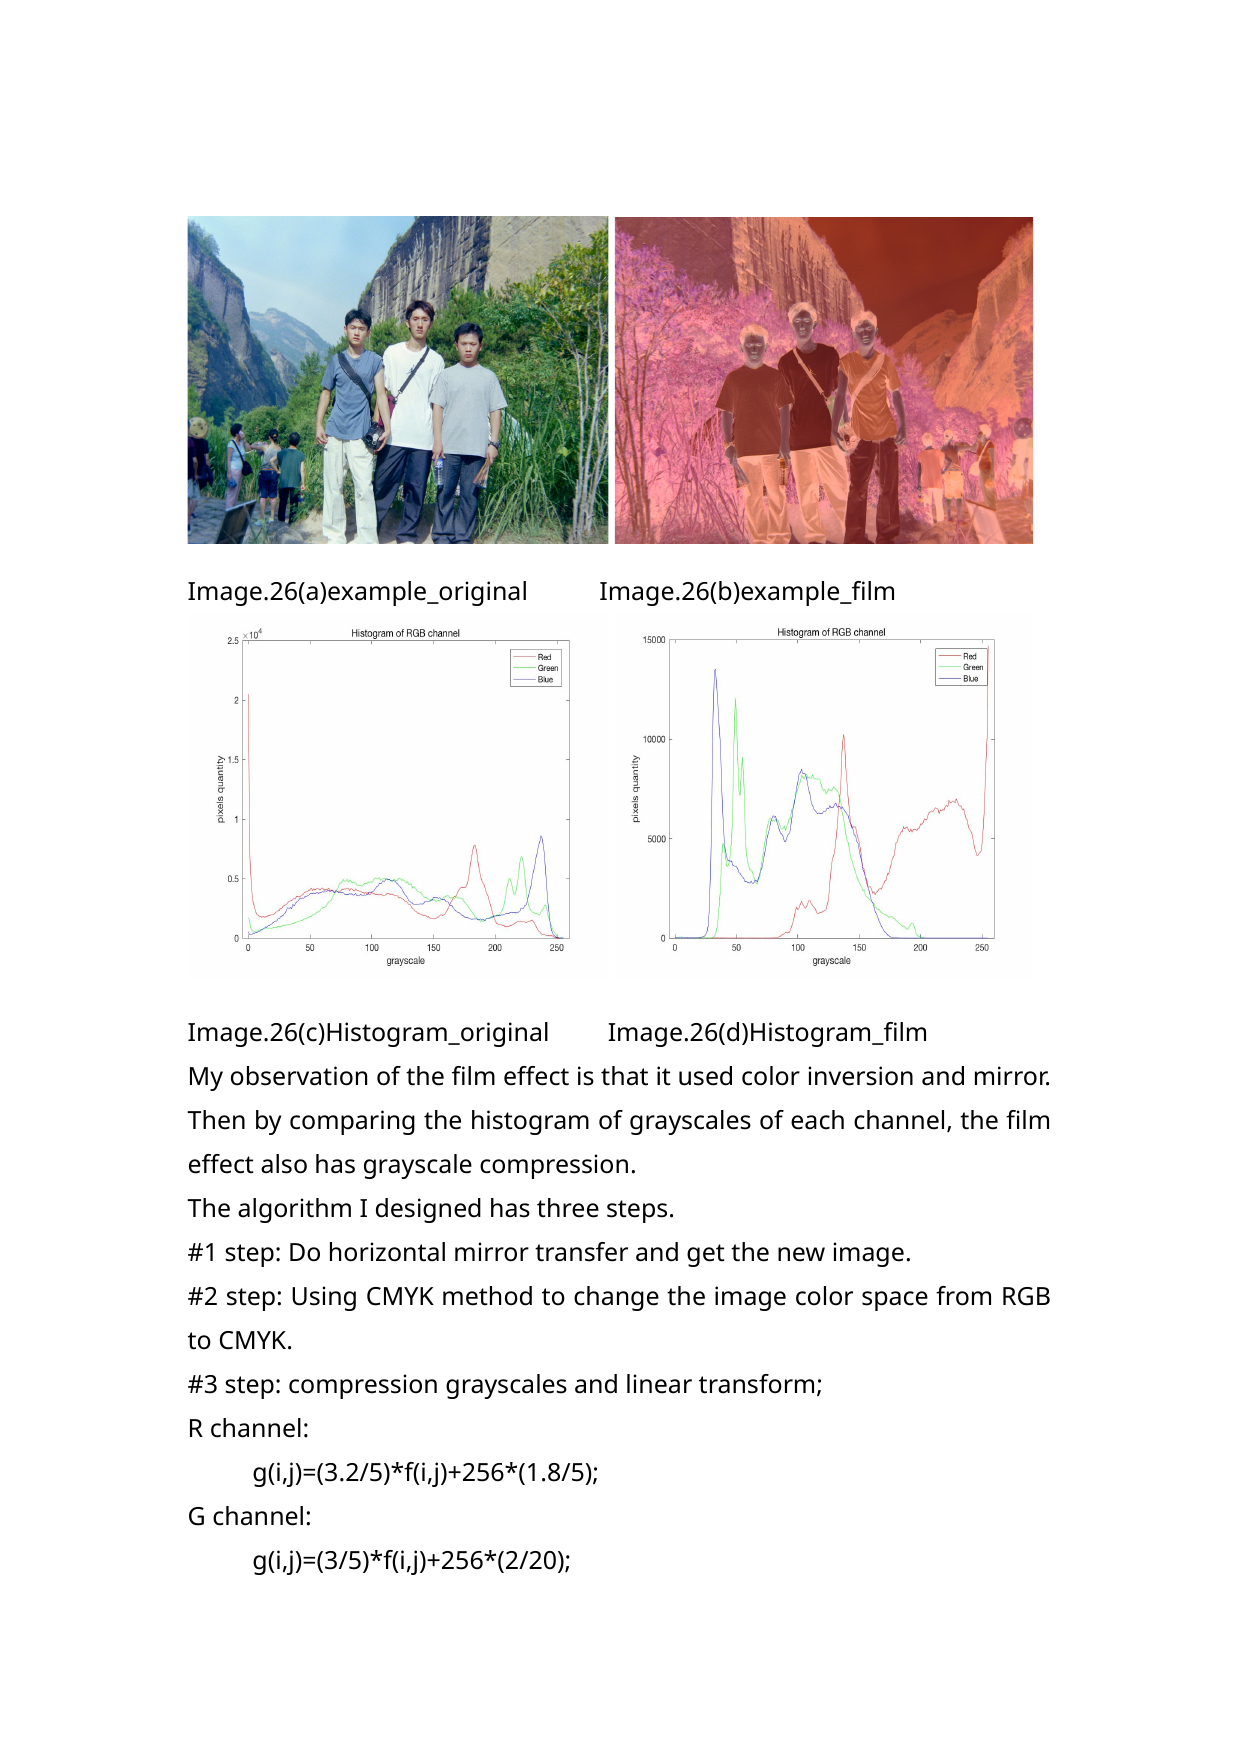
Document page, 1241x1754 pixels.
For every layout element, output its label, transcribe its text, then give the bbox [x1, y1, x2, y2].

picture [187, 216, 609, 544]
text g(i,j)=(3/5)*f(i,j)+256*(2/20); [187, 1538, 1053, 1582]
text #3 step: compression grayscales and linear transform; [187, 1362, 1053, 1406]
picture [614, 612, 1034, 978]
text #1 step: Do horizontal mirror transfer and get the new image. [187, 1229, 1053, 1273]
text G channel: [187, 1494, 1053, 1538]
text Image.26(a)example_original Image.26(b)example_film [187, 568, 1053, 613]
picture [614, 217, 1034, 544]
text R channel: [187, 1406, 1053, 1450]
text g(i,j)=(3.2/5)*f(i,j)+256*(1.8/5); [187, 1450, 1053, 1494]
text #2 step: Using CMYK method to change the image color space from RGB to CMYK. [187, 1273, 1053, 1362]
text The algorithm I designed has three steps. [187, 1185, 1053, 1229]
text Image.26(c)Histogram_original Image.26(d)Histogram_film [187, 1009, 1053, 1053]
text My observation of the film effect is that it used color inversion and mirror. Then by comparing the histogram of grayscales of each channel, the film effect also has grayscale compression. [187, 1053, 1053, 1185]
picture [187, 613, 609, 978]
